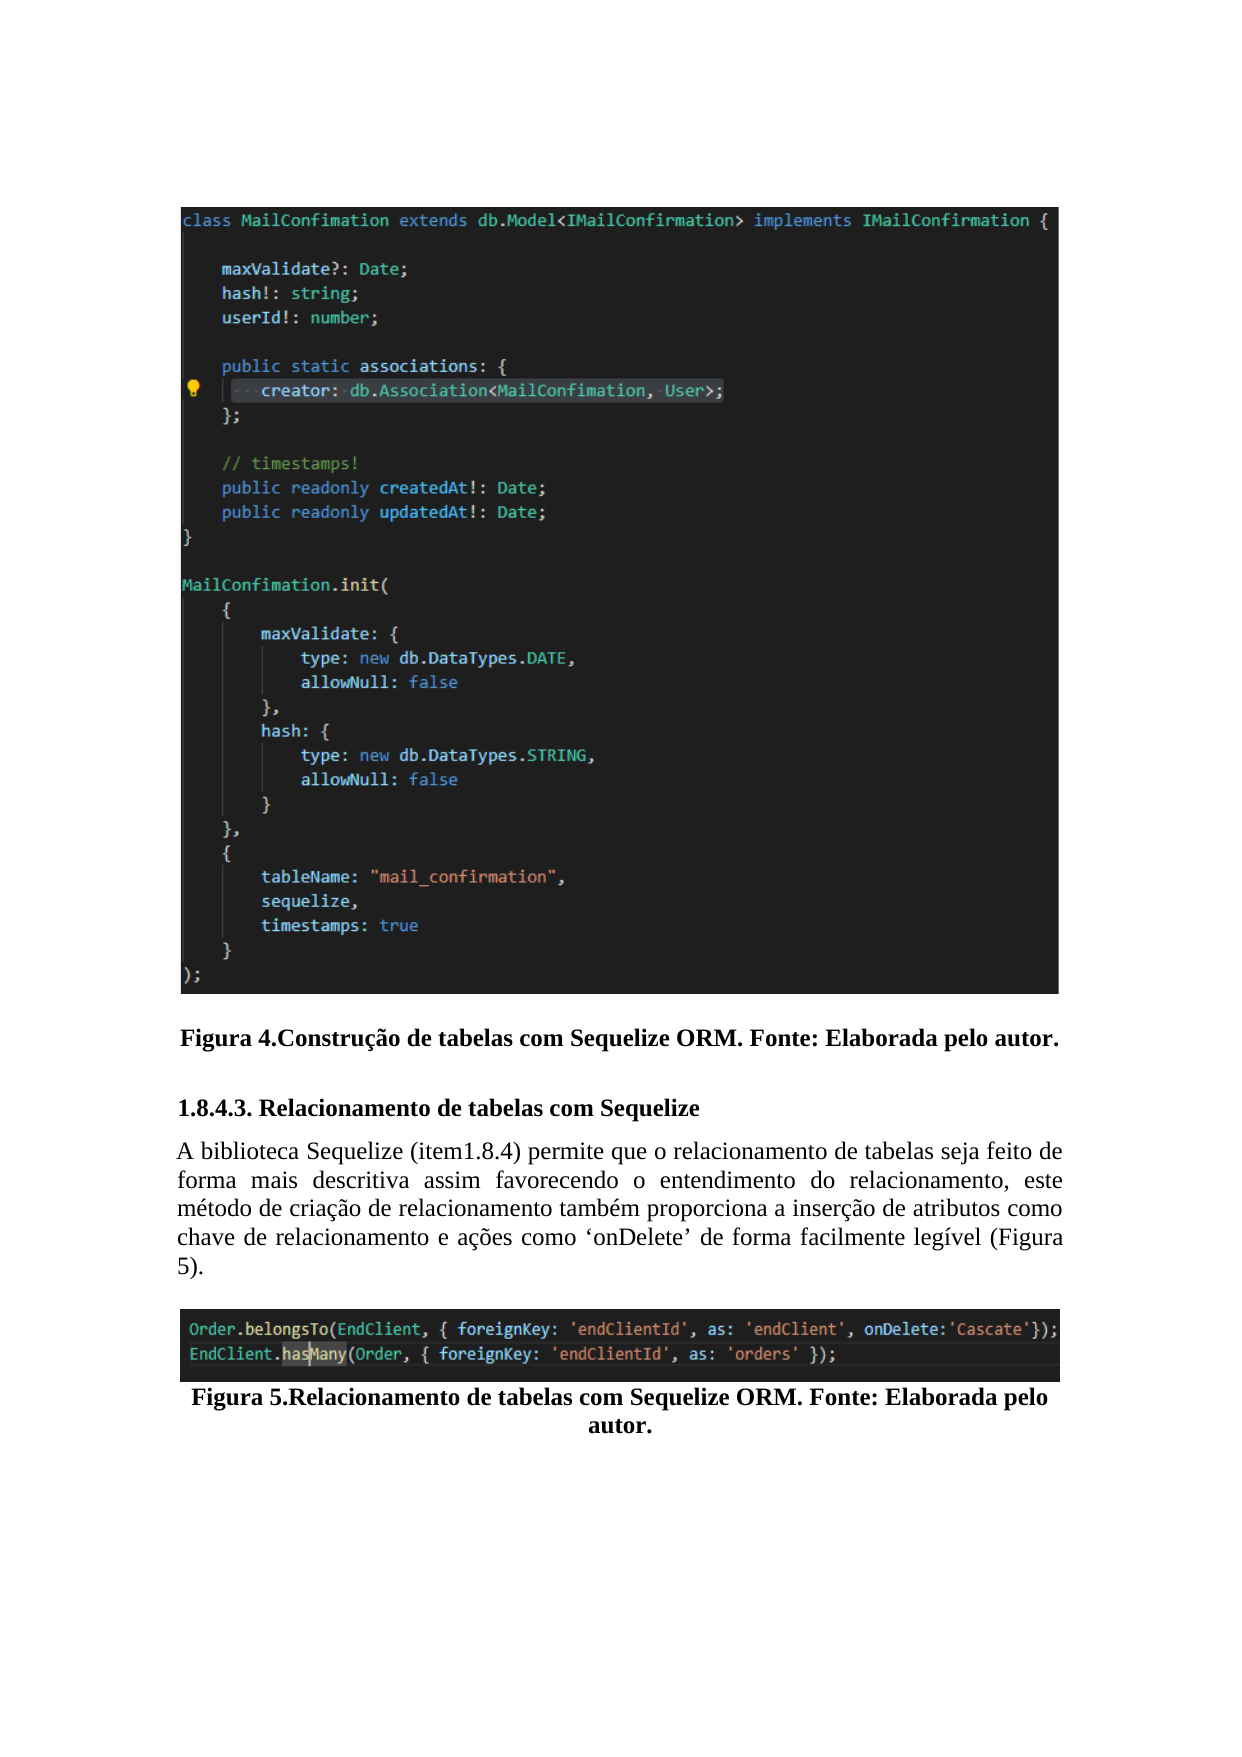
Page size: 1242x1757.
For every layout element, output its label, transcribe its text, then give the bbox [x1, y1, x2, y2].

subtitle 1.8.4.3. Relacionamento de tabelas com Sequelize [177, 1093, 1063, 1121]
text A biblioteca Sequelize (item1.8.4) permite que o relacionamento de tabelas seja feito de forma mais descritiva assim favorecendo o entendimento do relacionamento, este método de criação de relacionamento também proporciona a inserção de atributos como chave de relacionamento e ações como ‘onDelete’ de forma facilmente legível (Figura 5). [176, 1136, 1064, 1280]
text Figura 5.Relacionamento de tabelas com Sequelize ORM. Fonte: Elaborada pelo autor. [177, 1382, 1062, 1439]
text Figura 4.Construção de tabelas com Sequelize ORM. Fonte: Elaborada pelo autor. [177, 1023, 1062, 1052]
picture [180, 1309, 1060, 1382]
picture [180, 207, 1059, 994]
